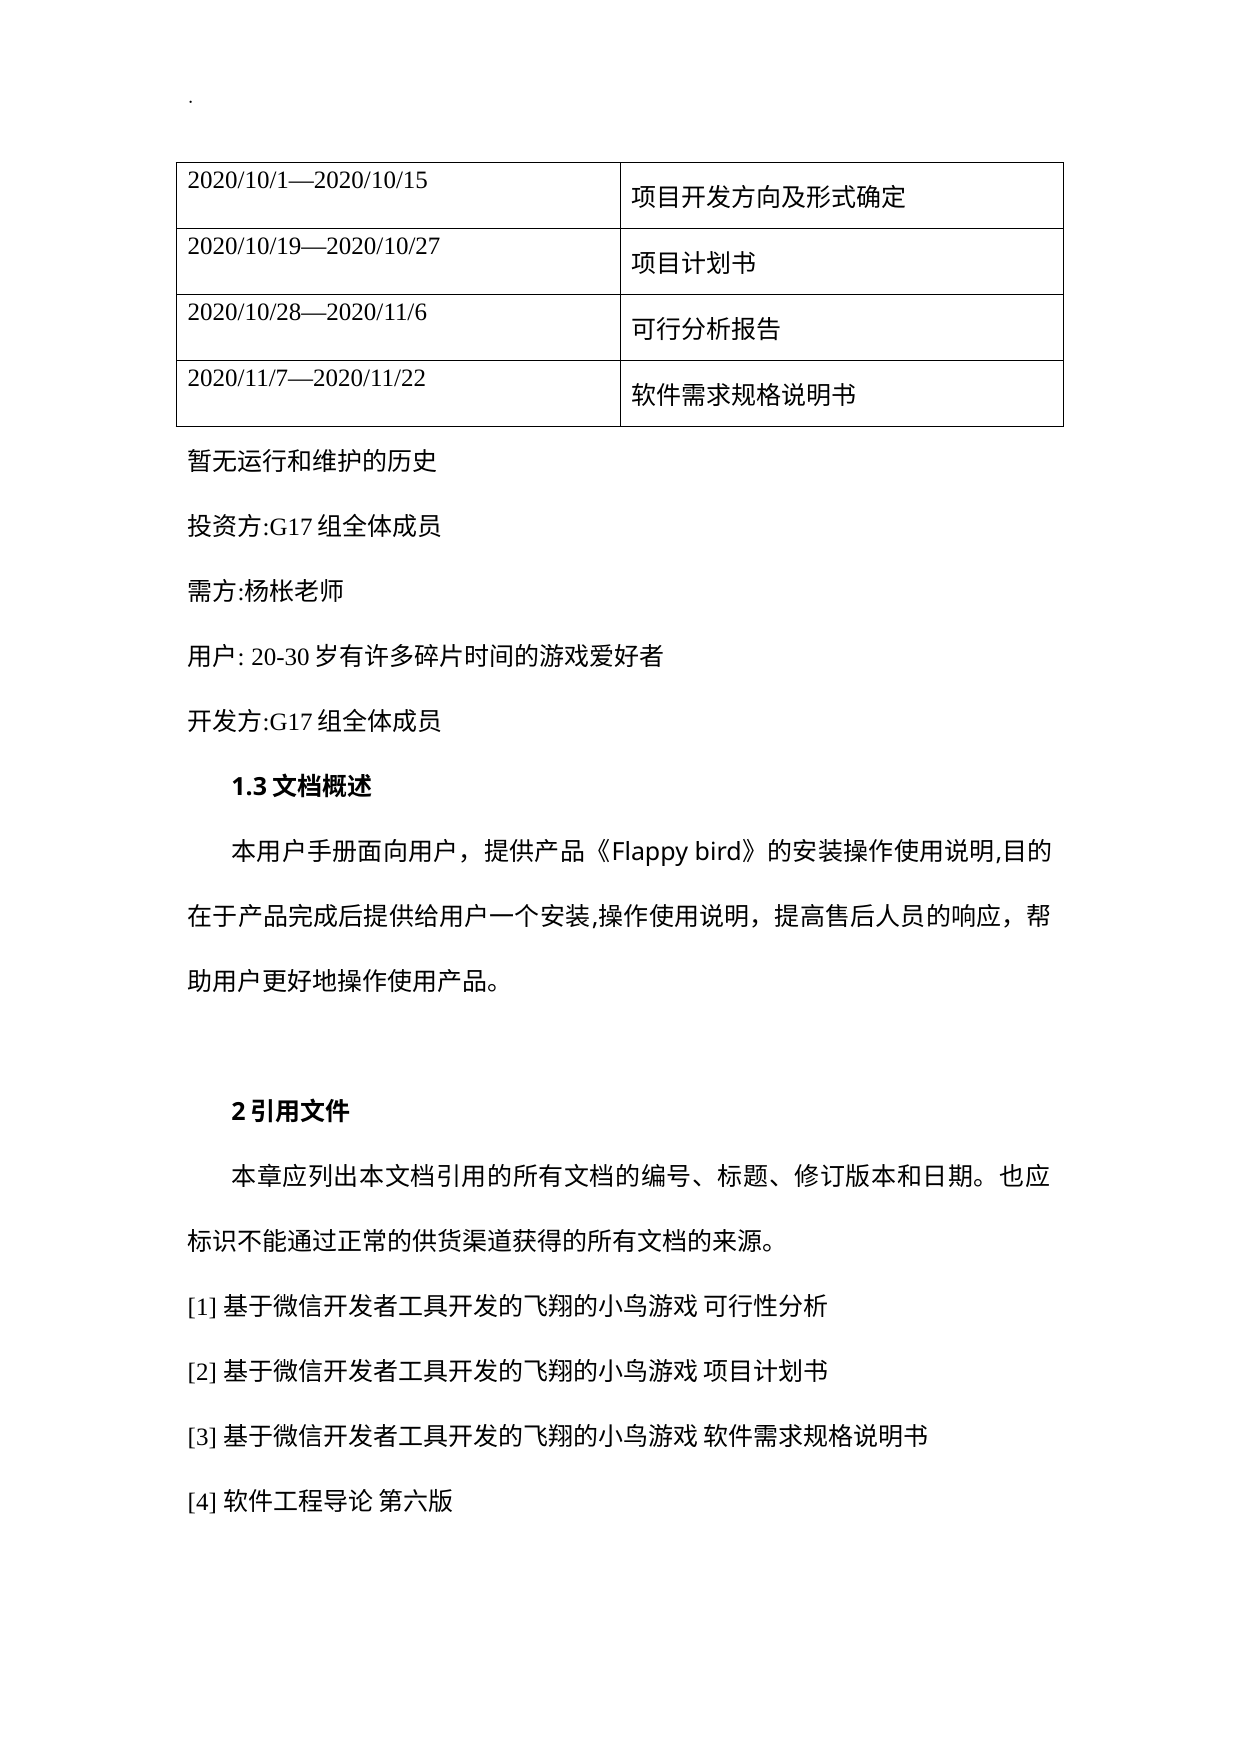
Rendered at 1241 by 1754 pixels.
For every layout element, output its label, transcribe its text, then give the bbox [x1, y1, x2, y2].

text 本用户手册面向用户，提供产品《Flappy bird》的安装操作使用说明,目的在于产品完成后提供给用户一个安装,操作使用说明，提高售后人员的响应，帮助用户更好地操作使用产品。 [187, 817, 1053, 1012]
list 软件工程导论 第六版 [187, 1467, 1053, 1532]
table_cell 项目计划书 [621, 229, 1063, 294]
table_cell 2020/11/7—2020/11/22 [177, 361, 620, 426]
text 1.3文档概述 [187, 752, 1053, 817]
text 投资方:G17组全体成员 [187, 492, 1053, 557]
text 暂无运行和维护的历史 [187, 427, 1053, 492]
table_cell 项目开发方向及形式确定 [621, 163, 1063, 228]
text 用户: 20-30岁有许多碎片时间的游戏爱好者 [187, 622, 1053, 687]
text 2引用文件 [187, 1077, 1053, 1142]
table_cell 可行分析报告 [621, 295, 1063, 360]
list 基于微信开发者工具开发的飞翔的小鸟游戏 可行性分析 [187, 1272, 1053, 1337]
table_cell 2020/10/28—2020/11/6 [177, 295, 620, 360]
text 本章应列出本文档引用的所有文档的编号、标题、修订版本和日期。也应标识不能通过正常的供货渠道获得的所有文档的来源。 [187, 1142, 1053, 1272]
table_cell 2020/10/1—2020/10/15 [177, 163, 620, 228]
table_cell 2020/10/19—2020/10/27 [177, 229, 620, 294]
text 需方:杨枨老师 [187, 557, 1053, 622]
list 基于微信开发者工具开发的飞翔的小鸟游戏 项目计划书 [187, 1337, 1053, 1402]
text 开发方:G17组全体成员 [187, 687, 1053, 752]
list 基于微信开发者工具开发的飞翔的小鸟游戏 软件需求规格说明书 [187, 1402, 1053, 1467]
table_cell 软件需求规格说明书 [621, 361, 1063, 426]
